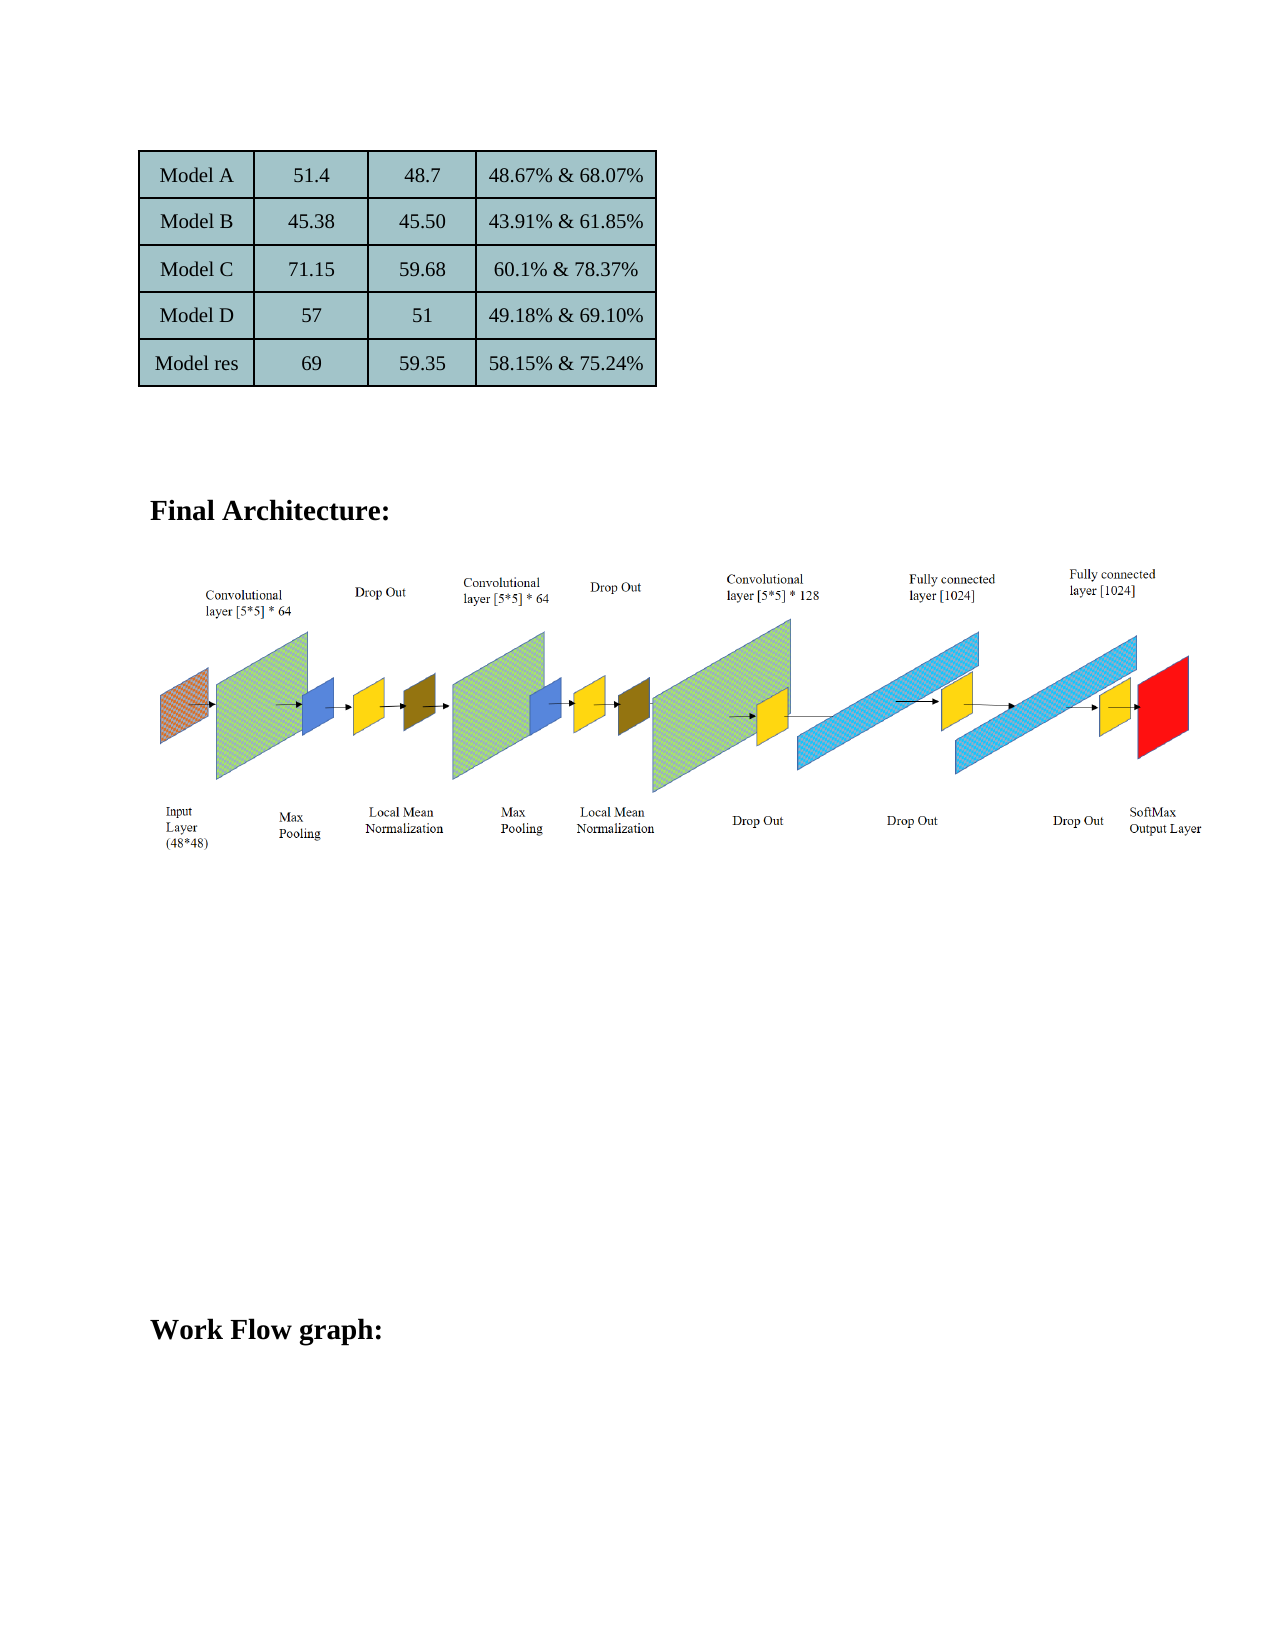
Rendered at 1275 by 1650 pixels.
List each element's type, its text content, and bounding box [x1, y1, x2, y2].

table_cell 69 [255, 340, 367, 385]
table_cell 57 [255, 293, 367, 338]
table_cell Model D [140, 293, 253, 338]
table_cell 48.67% & 68.07% [477, 152, 655, 197]
table_cell 51.4 [255, 152, 367, 197]
text Work Flow graph: [150, 1312, 1125, 1346]
table_cell 49.18% & 69.10% [477, 293, 655, 338]
table_cell 59.68 [369, 246, 475, 291]
table_cell 43.91% & 61.85% [477, 199, 655, 244]
text Final Architecture: [150, 493, 1125, 526]
table_cell 71.15 [255, 246, 367, 291]
table_cell 45.50 [369, 199, 475, 244]
table_cell Model res [140, 340, 253, 385]
table_cell Model B [140, 199, 253, 244]
table_cell 58.15% & 75.24% [477, 340, 655, 385]
table_cell 48.7 [369, 152, 475, 197]
table_cell 60.1% & 78.37% [477, 246, 655, 291]
table_cell Model A [140, 152, 253, 197]
table_cell 51 [369, 293, 475, 338]
table_cell 45.38 [255, 199, 367, 244]
table_cell 59.35 [369, 340, 475, 385]
picture [150, 538, 1218, 870]
table_cell Model C [140, 246, 253, 291]
